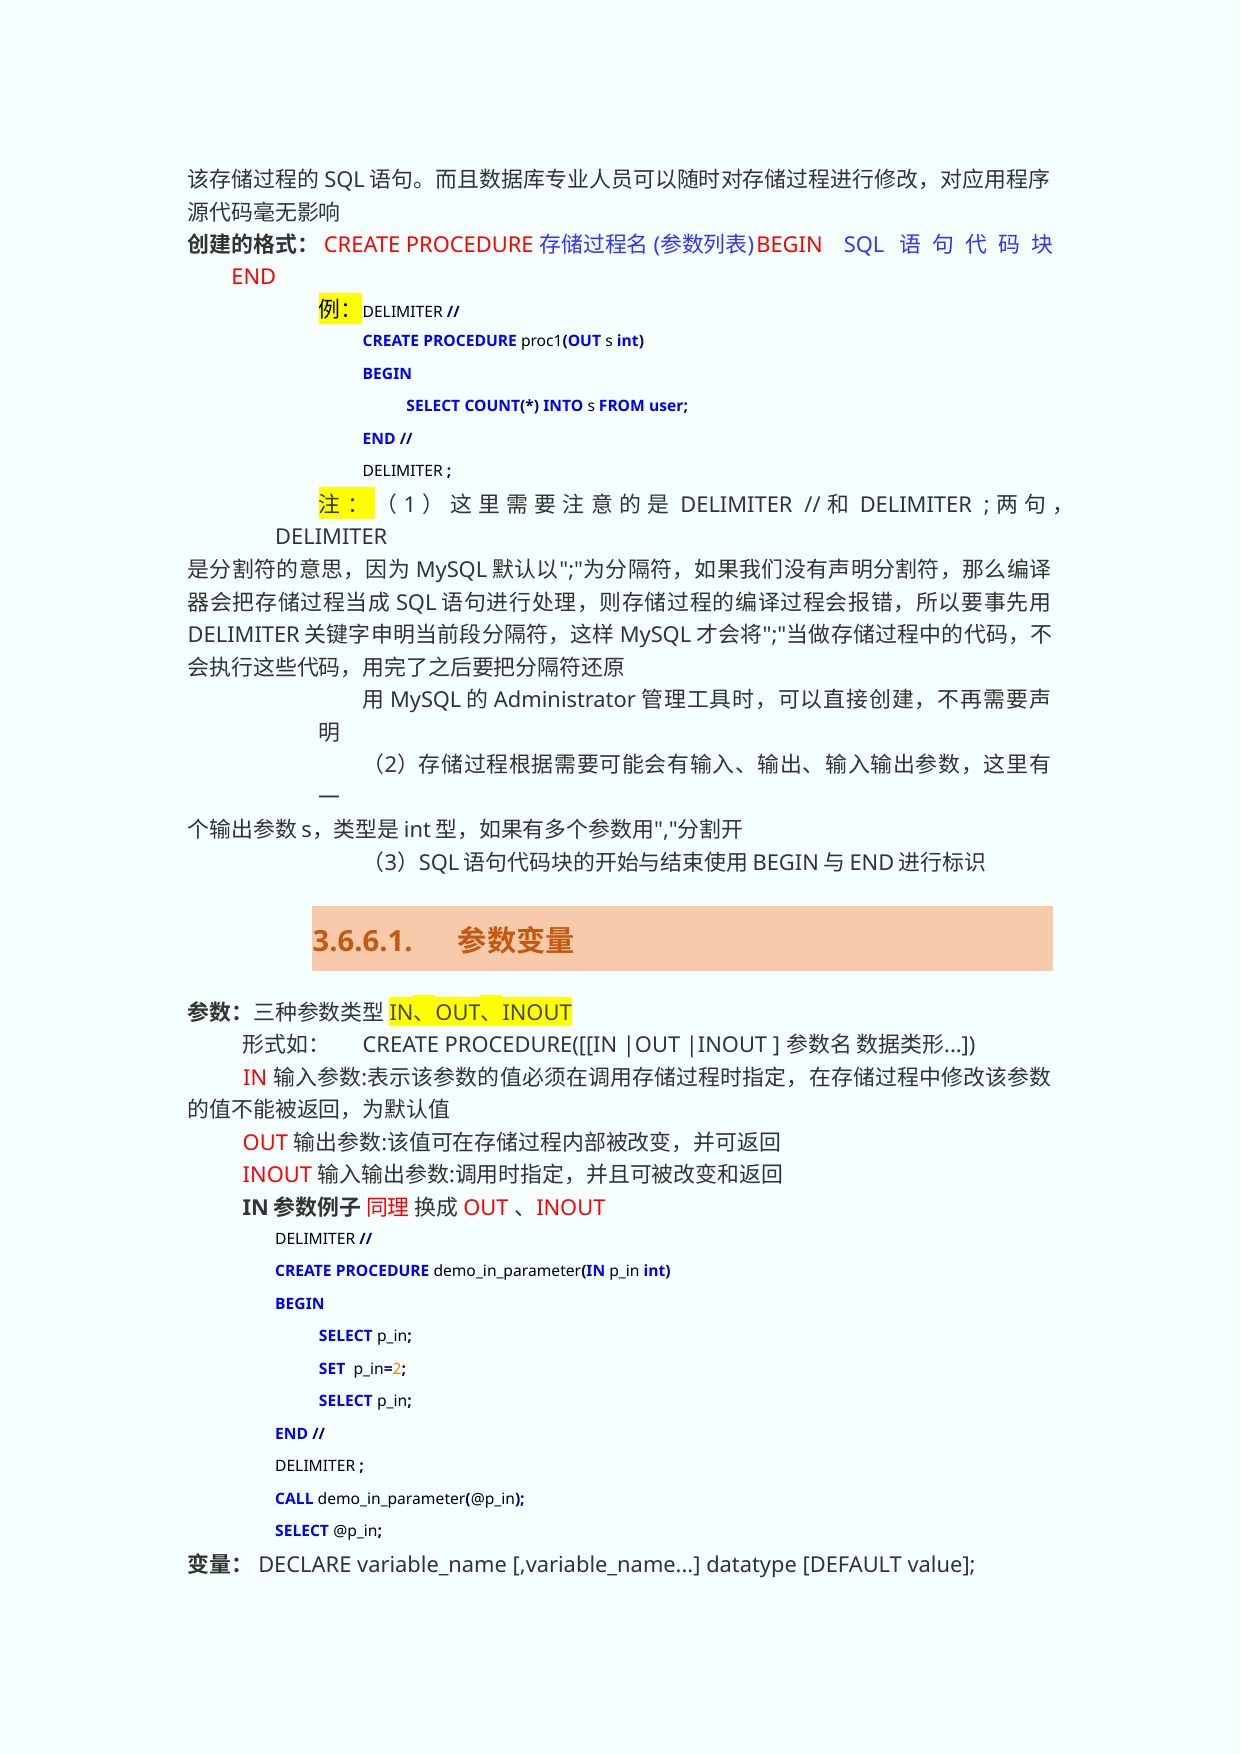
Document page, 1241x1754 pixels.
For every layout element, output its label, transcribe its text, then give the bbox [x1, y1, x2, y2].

text INOUT 输入输出参数:调用时指定，并且可被改变和返回 [187, 1157, 1053, 1189]
text SELECT p_in; [275, 1319, 1053, 1352]
text BEGIN [319, 357, 1053, 389]
text 创建的格式： CREATE PROCEDURE 存储过程名 (参数列表) BEGIN SQL语句代码块 END [187, 227, 1053, 292]
text DELIMITER ; [319, 454, 1053, 487]
text SELECT @p_in; [231, 1514, 1053, 1547]
text 个输出参数s，类型是int型，如果有多个参数用","分割开 [187, 812, 1053, 844]
text OUT 输出参数:该值可在存储过程内部被改变，并可返回 [187, 1124, 1053, 1157]
text 用MySQL的Administrator管理工具时，可以直接创建，不再需要声明 [319, 682, 1053, 747]
subtitle 参数变量 [312, 906, 1053, 971]
text END // [319, 422, 1053, 454]
text 是分割符的意思，因为MySQL默认以";"为分隔符，如果我们没有声明分割符，那么编译器会把存储过程当成SQL语句进行处理，则存储过程的编译过程会报错，所以要事先用DELIMITER关键字申明当前段分隔符，这样MySQL才会将";"当做存储过程中的代码，不会执行这些代码，用完了之后要把分隔符还原 [187, 552, 1053, 682]
text IN 输入参数:表示该参数的值必须在调用存储过程时指定，在存储过程中修改该参数的值不能被返回，为默认值 [187, 1059, 1053, 1124]
text DELIMITER ; [231, 1449, 1053, 1482]
text CALL demo_in_parameter(@p_in); [231, 1482, 1053, 1514]
text 该存储过程的SQL语句。而且数据库专业人员可以随时对存储过程进行修改，对应用程序源代码毫无影响 [187, 162, 1053, 227]
text END // [231, 1417, 1053, 1449]
text CREATE PROCEDURE proc1(OUT s int) [319, 324, 1053, 357]
text CREATE PROCEDURE demo_in_parameter(IN p_in int) [231, 1254, 1053, 1287]
text 参数：三种参数类型 IN、OUT、INOUT [187, 994, 1053, 1027]
text 注：（1）这里需要注意的是DELIMITER //和DELIMITER ;两句，DELIMITER [275, 487, 1053, 552]
list 存储过程根据需要可能会有输入、输出、输入输出参数，这里有一 [319, 747, 1053, 812]
text SET p_in=2; [275, 1352, 1053, 1384]
text SELECT COUNT(*) INTO s FROM user; [362, 389, 1053, 422]
text SELECT p_in; [275, 1384, 1053, 1417]
text 变量： DECLARE variable_name [,variable_name...] datatype [DEFAULT value]; [258, 1547, 1053, 1579]
list SQL语句代码块的开始与结束使用BEGIN与END进行标识 [319, 844, 1053, 877]
text DELIMITER // [231, 1222, 1053, 1254]
text 例：DELIMITER // [275, 292, 1053, 324]
text IN参数例子 同理 换成 OUT 、INOUT [187, 1189, 1053, 1222]
text 形式如： CREATE PROCEDURE([[IN |OUT |INOUT ] 参数名 数据类形...]) [187, 1027, 1053, 1059]
text BEGIN [231, 1287, 1053, 1319]
